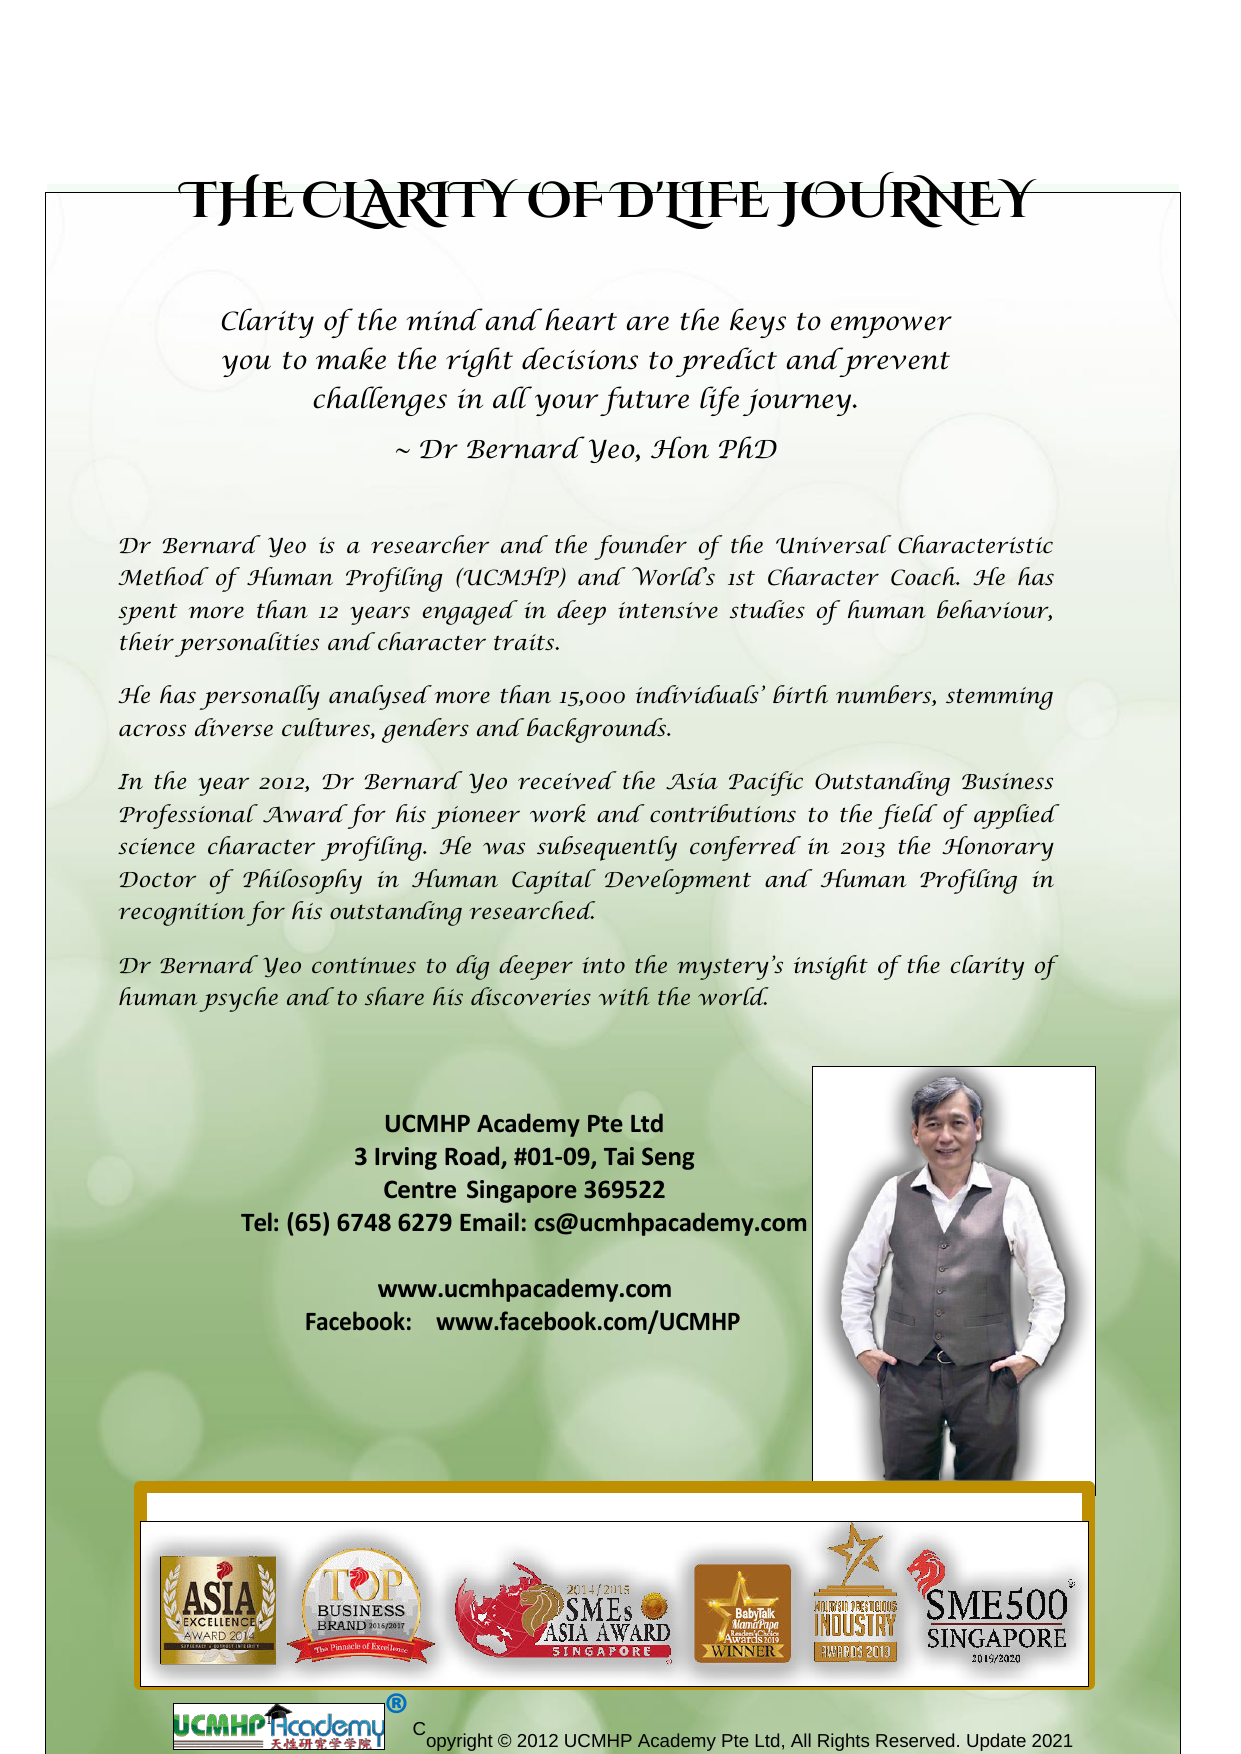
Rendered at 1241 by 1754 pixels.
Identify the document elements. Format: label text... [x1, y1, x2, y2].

picture [46, 193, 1180, 1754]
text THE CLARITY OF D'LIFE JOURNEY [151, 168, 1065, 236]
text Tel: (65) 6748 6279 Email: cs@ucmhpacademy.com [195, 1205, 854, 1238]
text Dr Bernard Yeo is a researcher and the founder of the Universal Characteristic Method of Human Profiling (UCMHP) and World’s 1st Character Coach. He has spent more than 12 years engaged in deep intensive studies of human behaviour, their personalities and character traits. [117, 532, 1053, 657]
text 3 Irving Road, #01-09, Tai Seng Centre Singapore 369522 [316, 1139, 733, 1205]
subtitle UCMHP Academy Pte Ltd [195, 1106, 853, 1139]
text In the year 2012, Dr Bernard Yeo received the Asia Pacific Outstanding Business Professional Award for his pioneer work and contributions to the field of applied science character profiling. He was subsequently conferred in 2013 the Honorary Doctor of Philosophy in Human Capital Development and Human Profiling in recognition for his outstanding researched. [117, 768, 1053, 926]
text www.ucmhpacademy.com Facebook: www.facebook.com/UCMHP [304, 1271, 744, 1337]
text Dr Bernard Yeo continues to dig deeper into the mystery’s insight of the clarity of human psyche and to share his discoveries with the world. [117, 952, 1053, 1012]
text He has personally analysed more than 15,000 individuals’ birth numbers, stemming across diverse cultures, genders and backgrounds. [117, 682, 1053, 743]
text ~ Dr Bernard Yeo, Hon PhD [195, 432, 975, 466]
text Clarity of the mind and heart are the keys to empower you to make the right decisions to predict and prevent challenges in all your future life journey. [195, 304, 974, 417]
